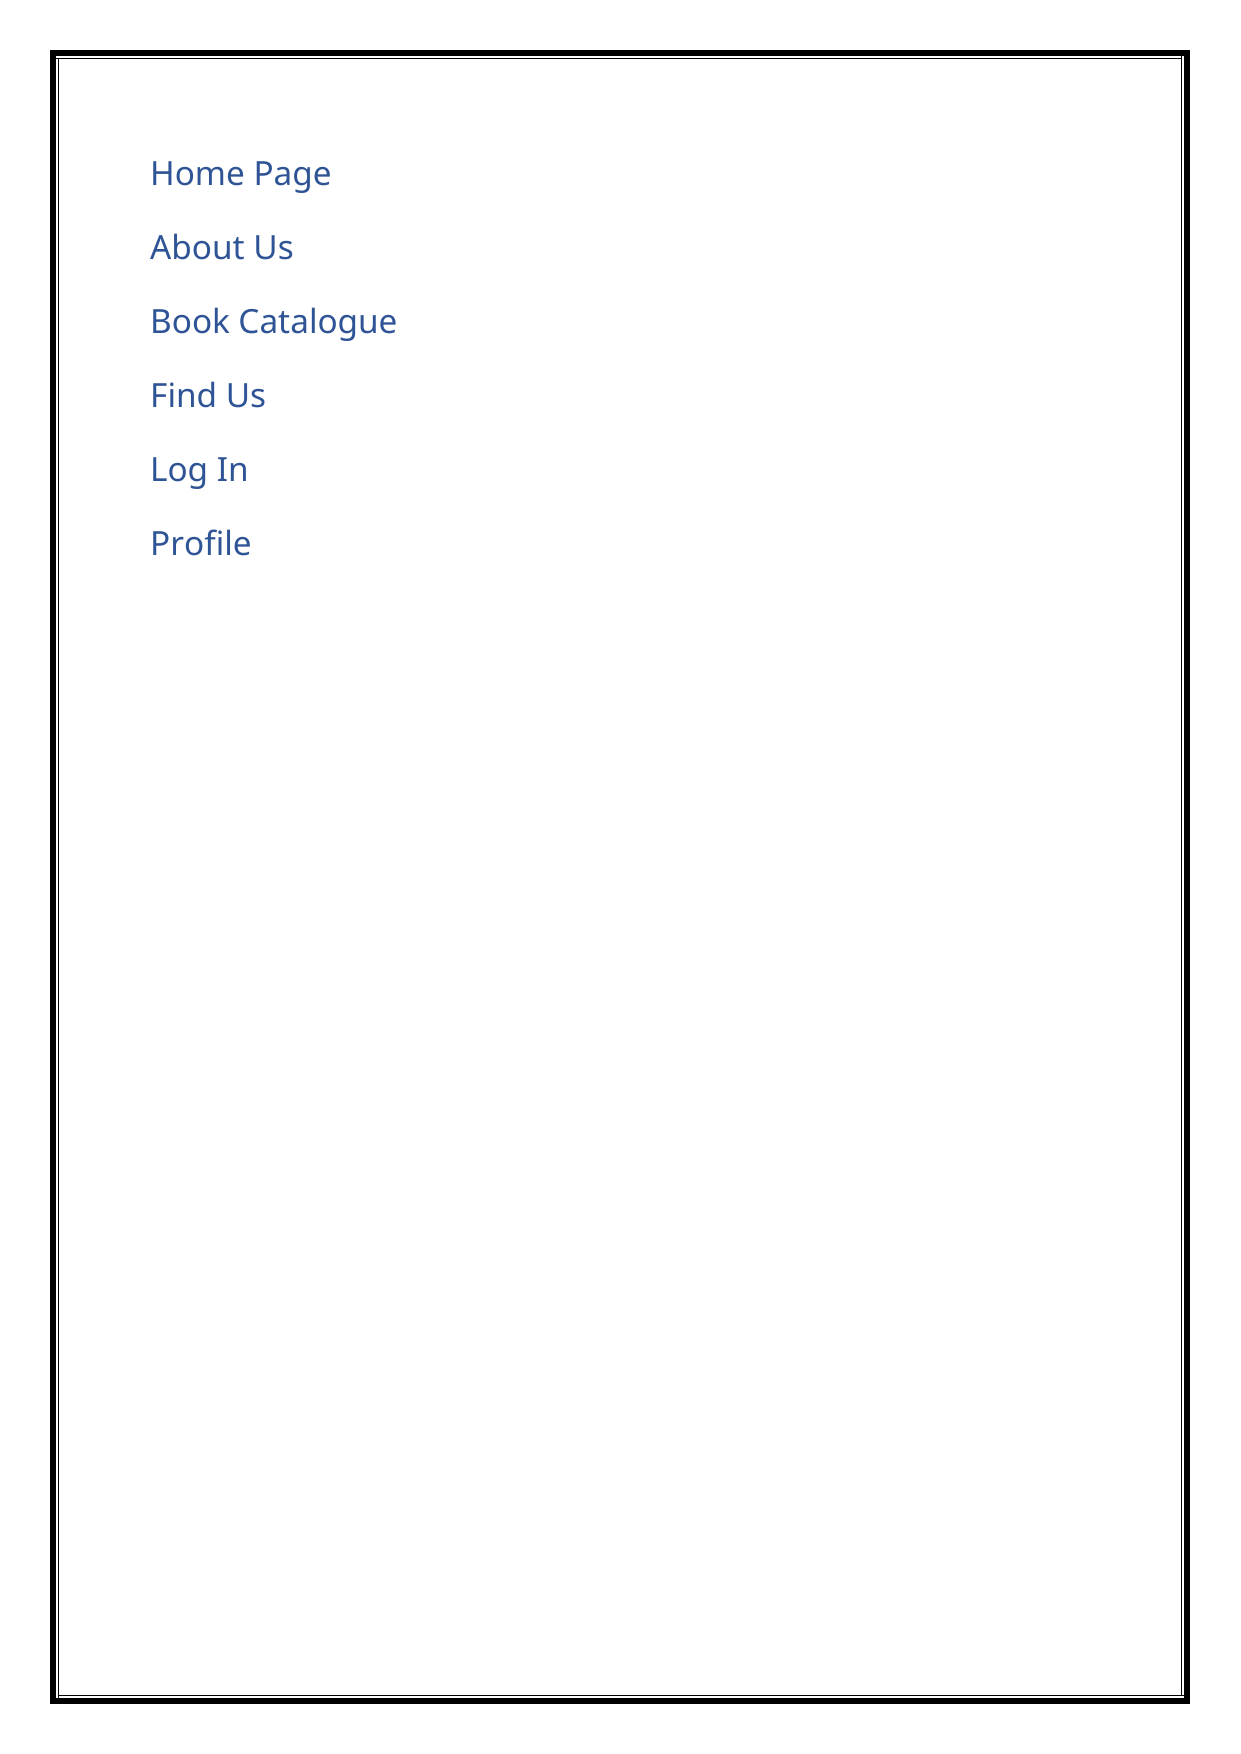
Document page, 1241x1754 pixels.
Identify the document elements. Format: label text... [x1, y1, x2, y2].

subtitle Home Page [150, 150, 1090, 195]
subtitle Profile [150, 520, 1090, 565]
subtitle Find Us [150, 372, 1090, 417]
subtitle Log In [150, 446, 1090, 491]
subtitle About Us [150, 224, 1090, 269]
subtitle Book Catalogue [150, 298, 1090, 343]
